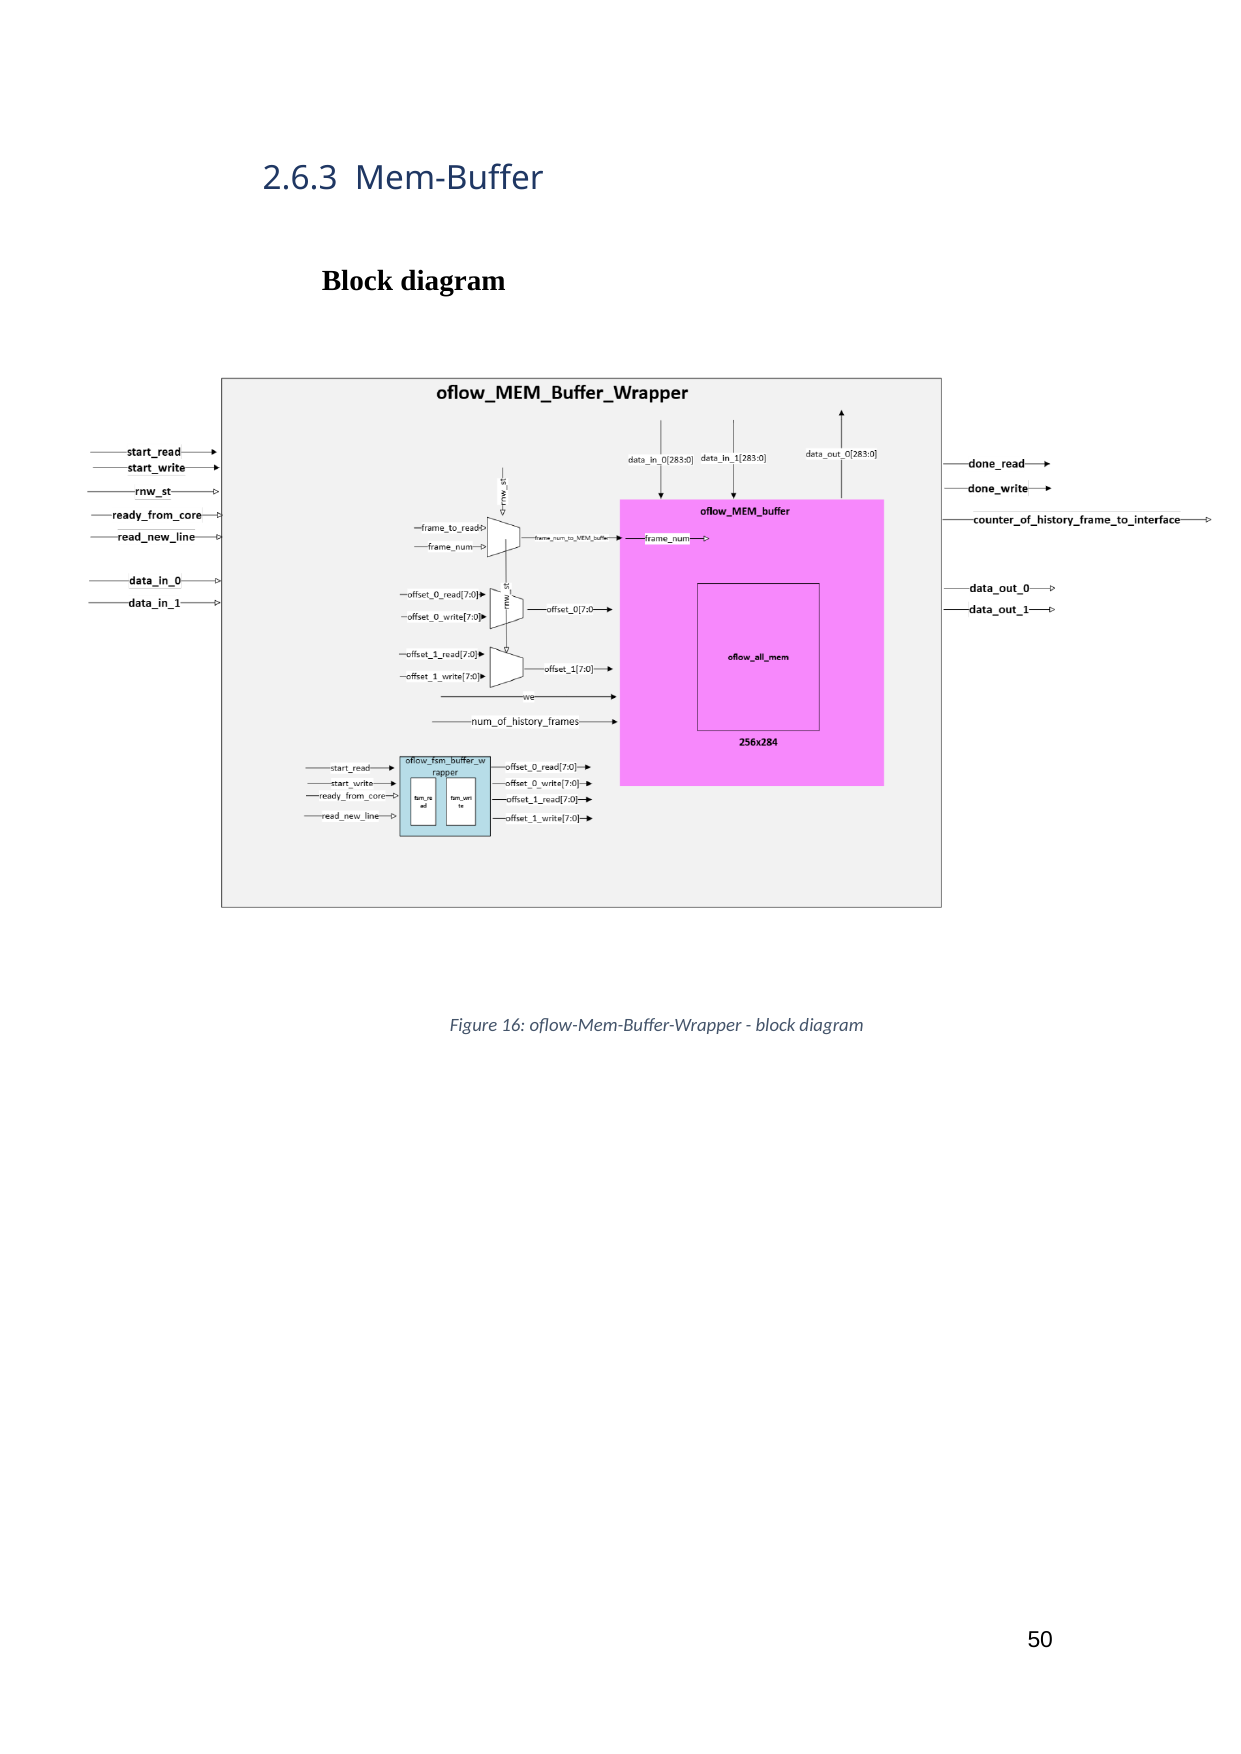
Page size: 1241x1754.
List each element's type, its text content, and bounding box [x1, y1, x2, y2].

text Block diagram [262, 263, 1053, 296]
text Figure 16: oflow-Mem-Buffer-Wrapper - block diagram [262, 1013, 1053, 1036]
picture [81, 375, 1217, 910]
subtitle 2.6.3 Mem-Buffer [187, 154, 1053, 199]
